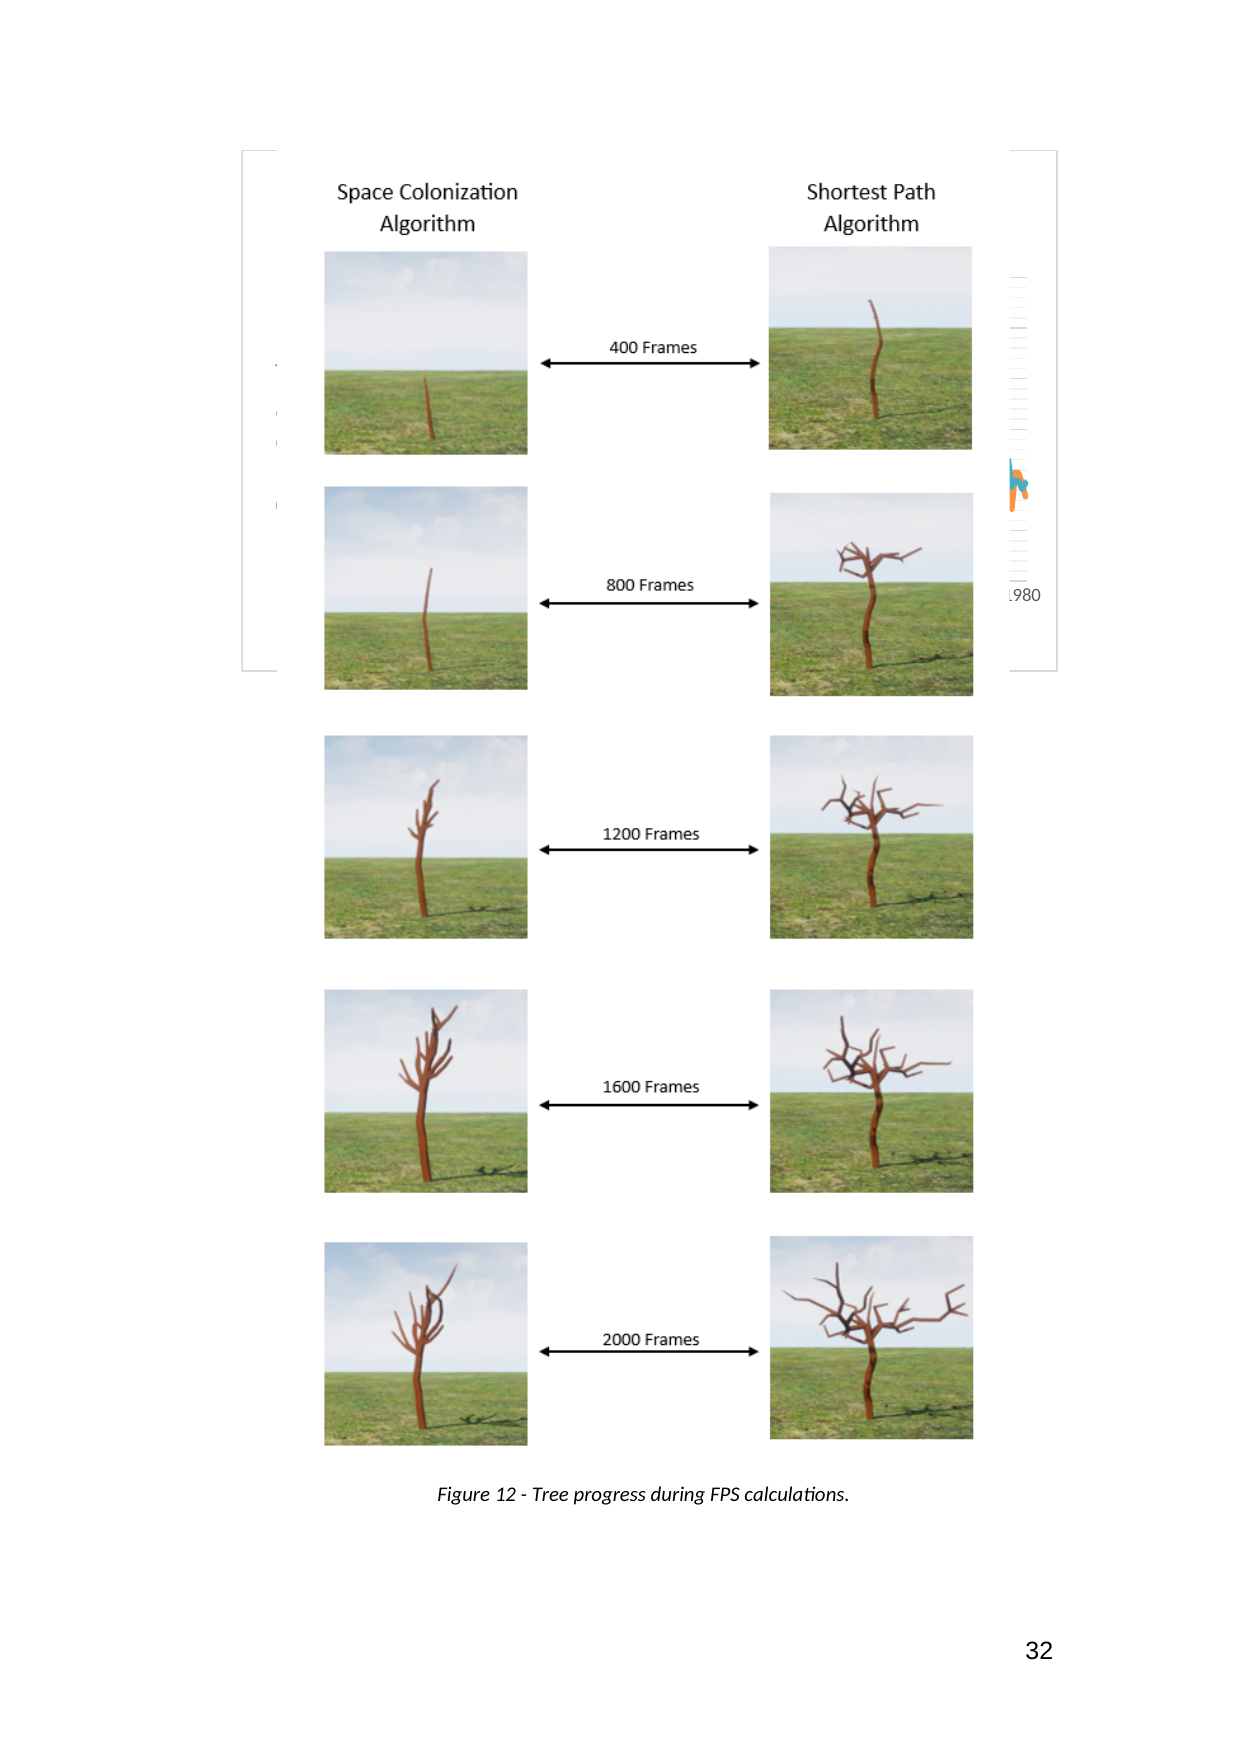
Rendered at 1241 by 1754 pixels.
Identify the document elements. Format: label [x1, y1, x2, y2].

text [236, 240, 1053, 1602]
picture [275, 150, 1010, 1475]
